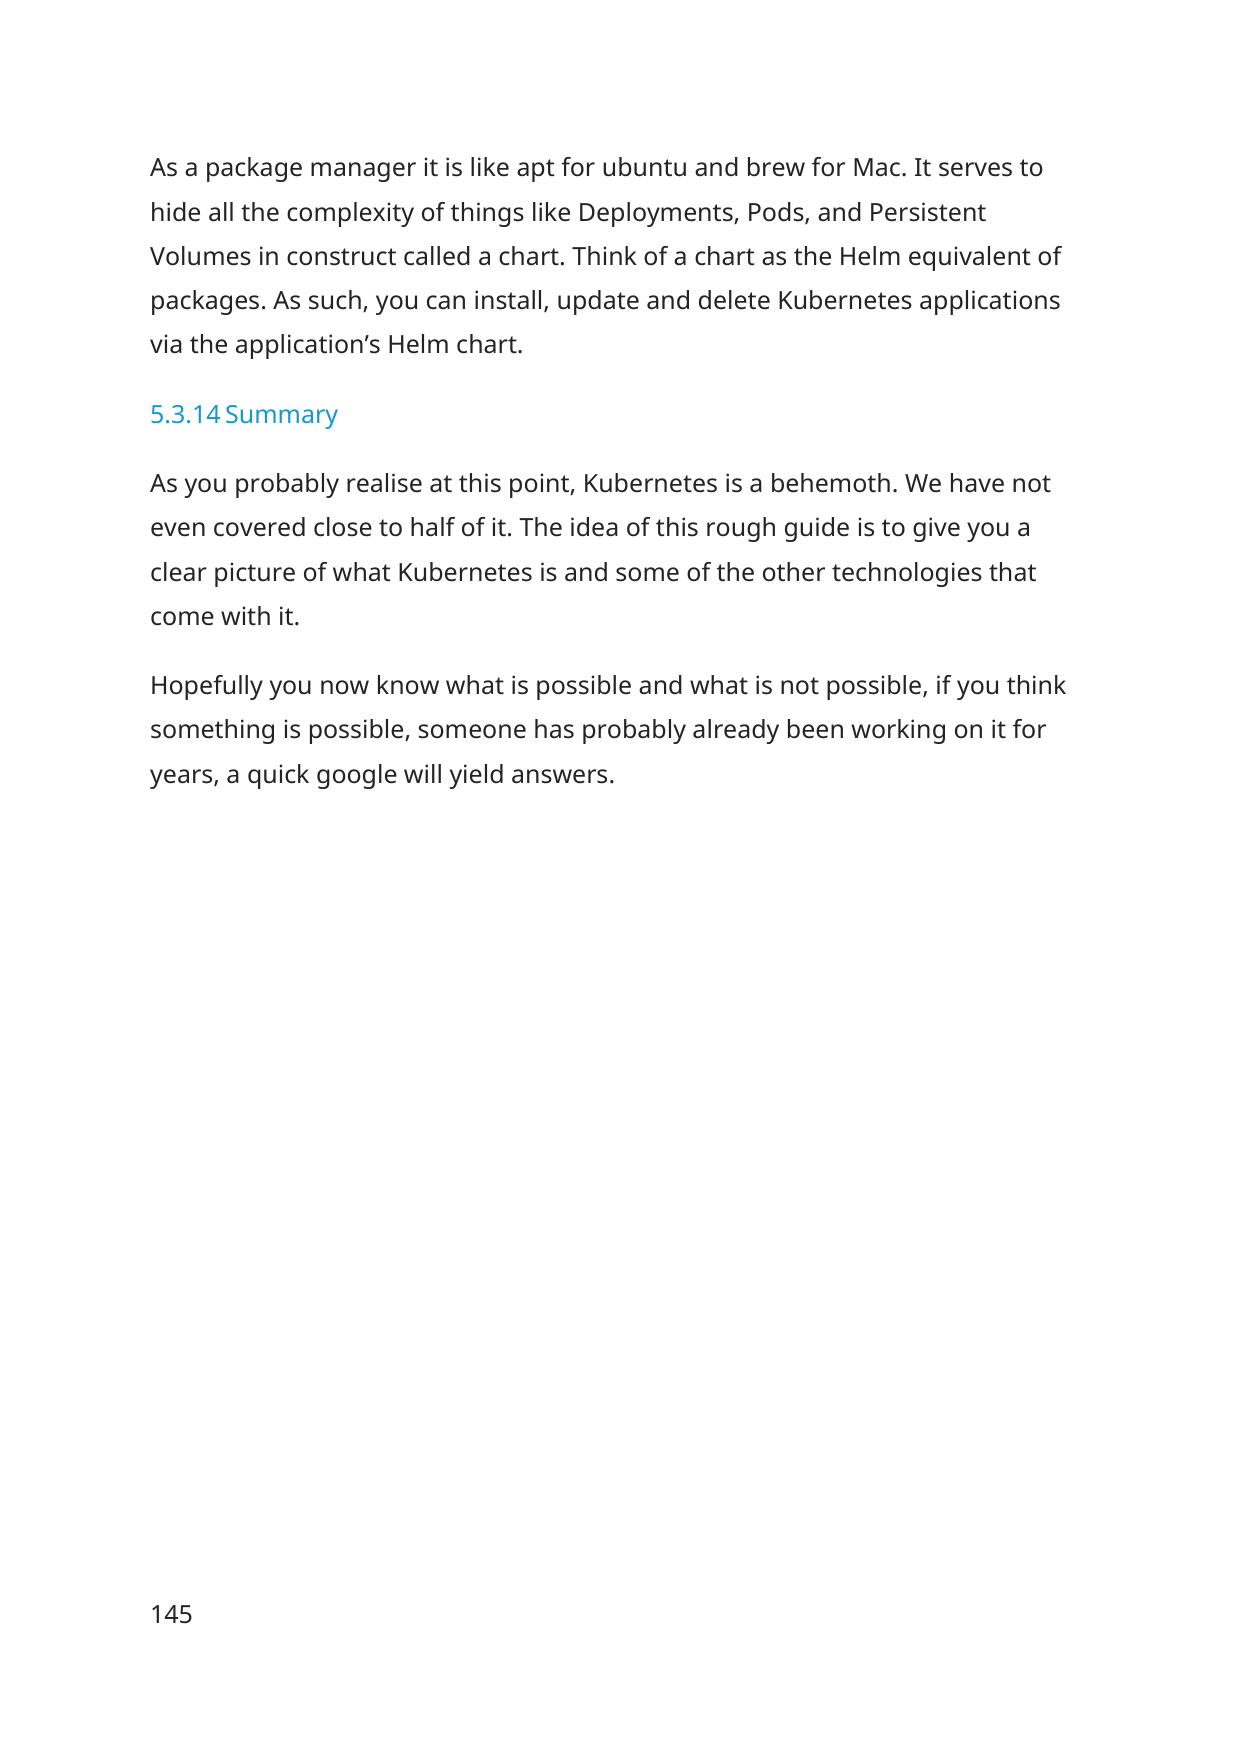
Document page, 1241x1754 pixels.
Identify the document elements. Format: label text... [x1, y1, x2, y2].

subtitle Summary [150, 396, 1090, 430]
text As you probably realise at this point, Kubernetes is a behemoth. We have not even covered close to half of it. The idea of this rough guide is to give you a clear picture of what Kubernetes is and some of the other technologies that come with it. [150, 466, 1090, 632]
text As a package manager it is like apt for ubuntu and brew for Mac. It serves to hide all the complexity of things like Deployments, Pods, and Persistent Volumes in construct called a chart. Think of a chart as the Helm equivalent of packages. As such, you can install, update and delete Kubernetes applications via the application’s Helm chart. [150, 150, 1090, 361]
text Hopefully you now know what is possible and what is not possible, if you think something is possible, someone has probably already been working on it for years, a quick google will yield answers. [150, 668, 1090, 790]
